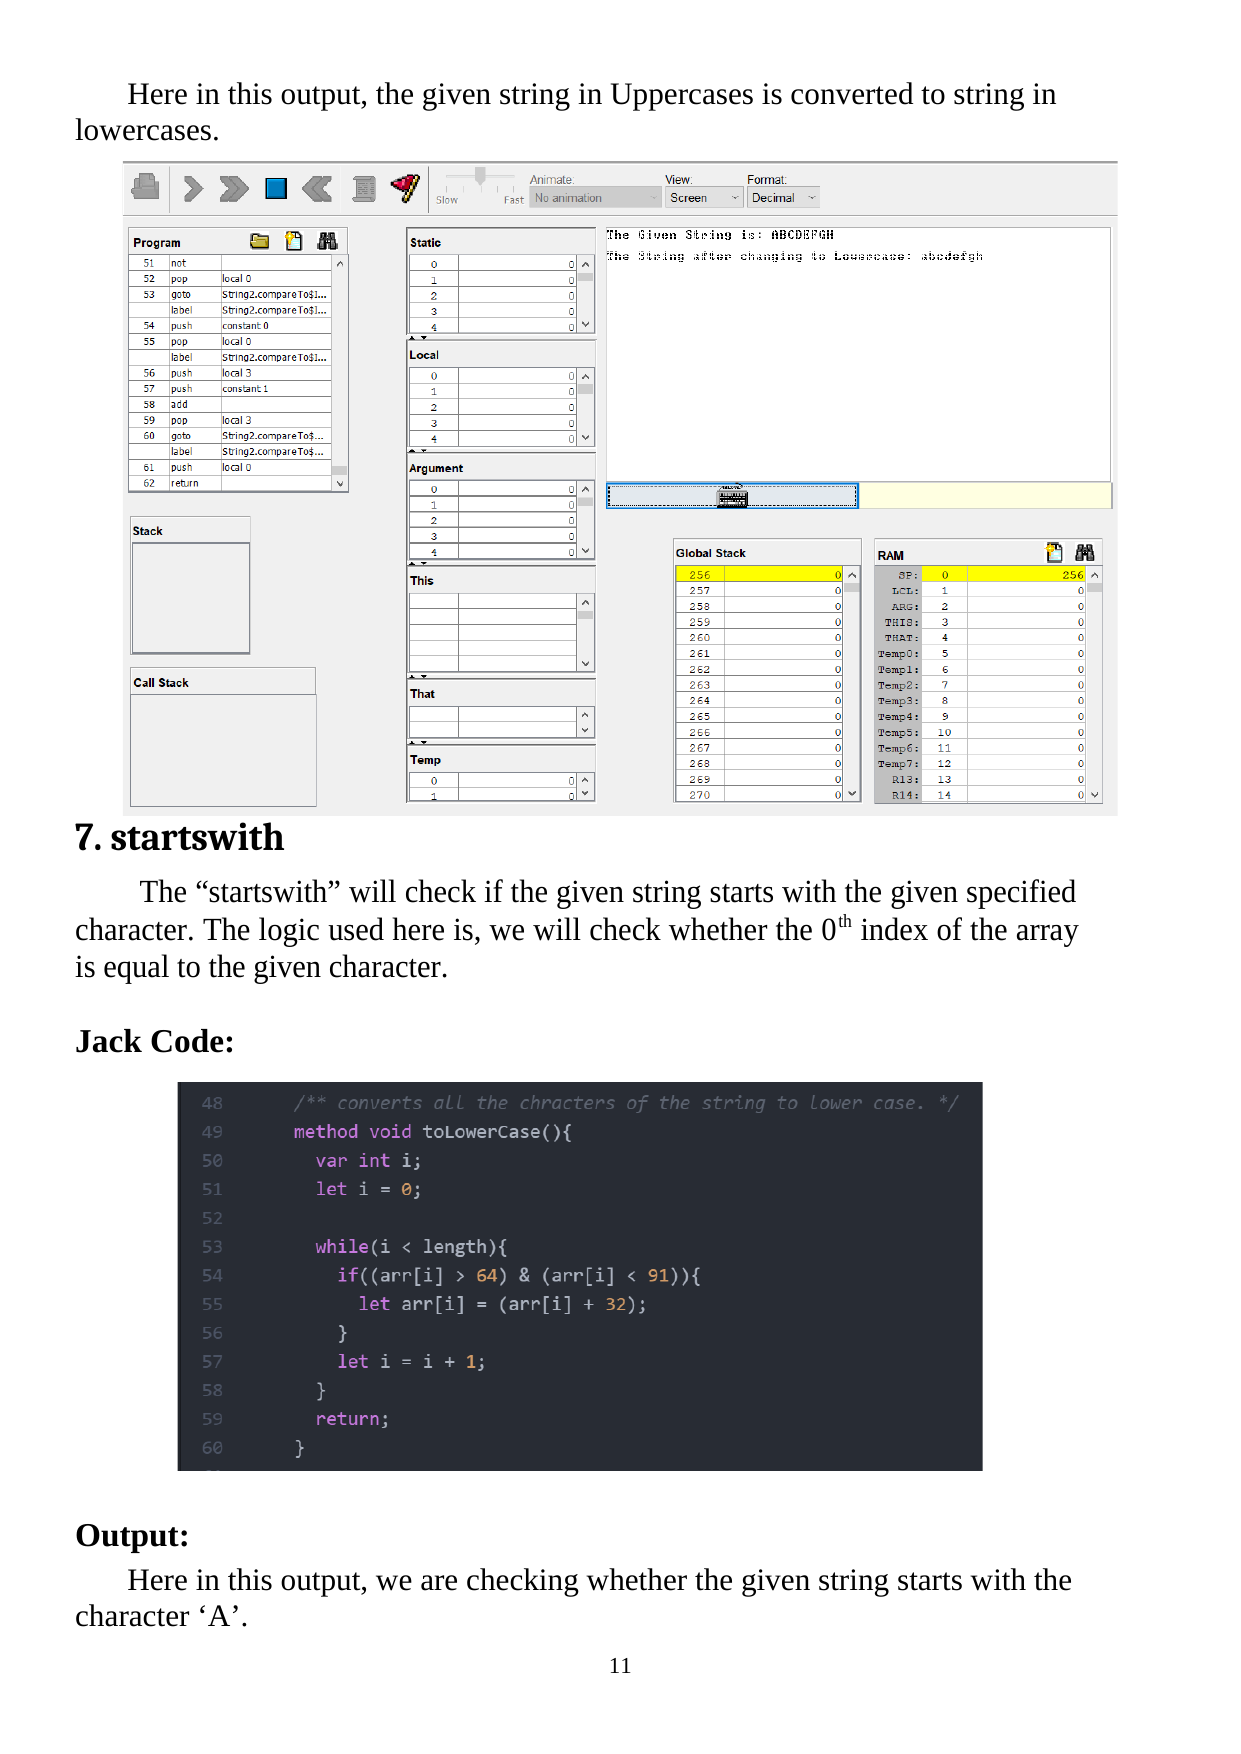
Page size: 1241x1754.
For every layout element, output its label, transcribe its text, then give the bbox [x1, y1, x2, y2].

text The “startswith” will check if the given string starts with the given specified character. The logic used here is, we will check whether the 0th index of the array is equal to the given character. [75, 873, 1079, 984]
text Jack Code: [75, 1021, 1079, 1059]
picture [177, 1082, 983, 1471]
picture [122, 161, 1118, 816]
text Output: [75, 1516, 1079, 1554]
text Here in this output, the given string in Uppercases is converted to string in lowercases. [75, 75, 1079, 147]
text Here in this output, we are checking whether the given string starts with the character ‘A’. [75, 1561, 1079, 1633]
